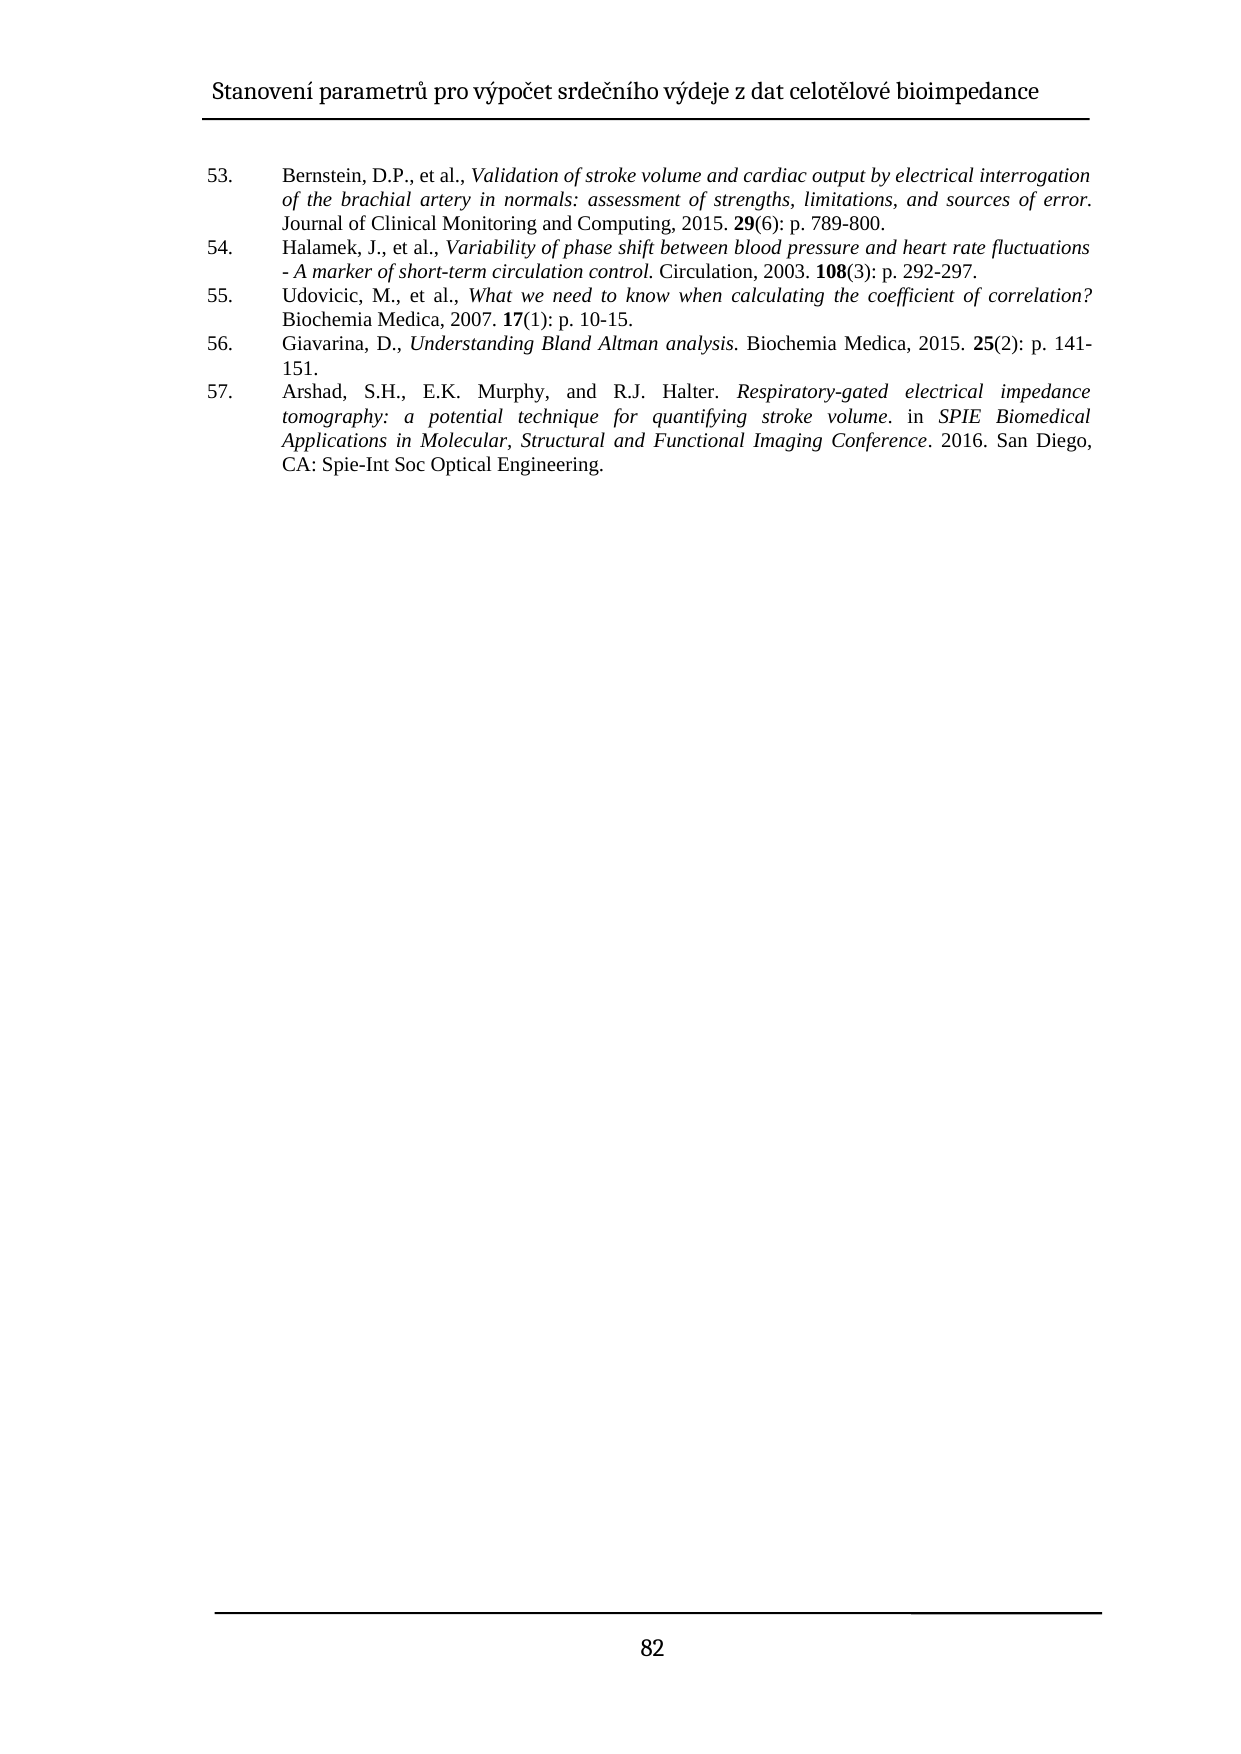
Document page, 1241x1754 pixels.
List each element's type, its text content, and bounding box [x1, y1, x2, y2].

text 57. Arshad, S.H., E.K. Murphy, and R.J. Halter. Respiratory-gated electrical impedance tomography: a potential technique for quantifying stroke volume. in SPIE Biomedical Applications in Molecular, Structural and Functional Imaging Conference. 2016. San Diego, CA: Spie-Int Soc Optical Engineering. [207, 379, 1092, 476]
text 53. Bernstein, D.P., et al., Validation of stroke volume and cardiac output by electrical interrogation of the brachial artery in normals: assessment of strengths, limitations, and sources of error. Journal of Clinical Monitoring and Computing, 2015. 29(6): p. 789-800. [207, 163, 1092, 235]
text 56. Giavarina, D., Understanding Bland Altman analysis. Biochemia Medica, 2015. 25(2): p. 141-151. [207, 331, 1092, 379]
text 54. Halamek, J., et al., Variability of phase shift between blood pressure and heart rate fluctuations - A marker of short-term circulation control. Circulation, 2003. 108(3): p. 292-297. [207, 235, 1092, 283]
text 55. Udovicic, M., et al., What we need to know when calculating the coefficient of correlation? Biochemia Medica, 2007. 17(1): p. 10-15. [207, 283, 1092, 331]
